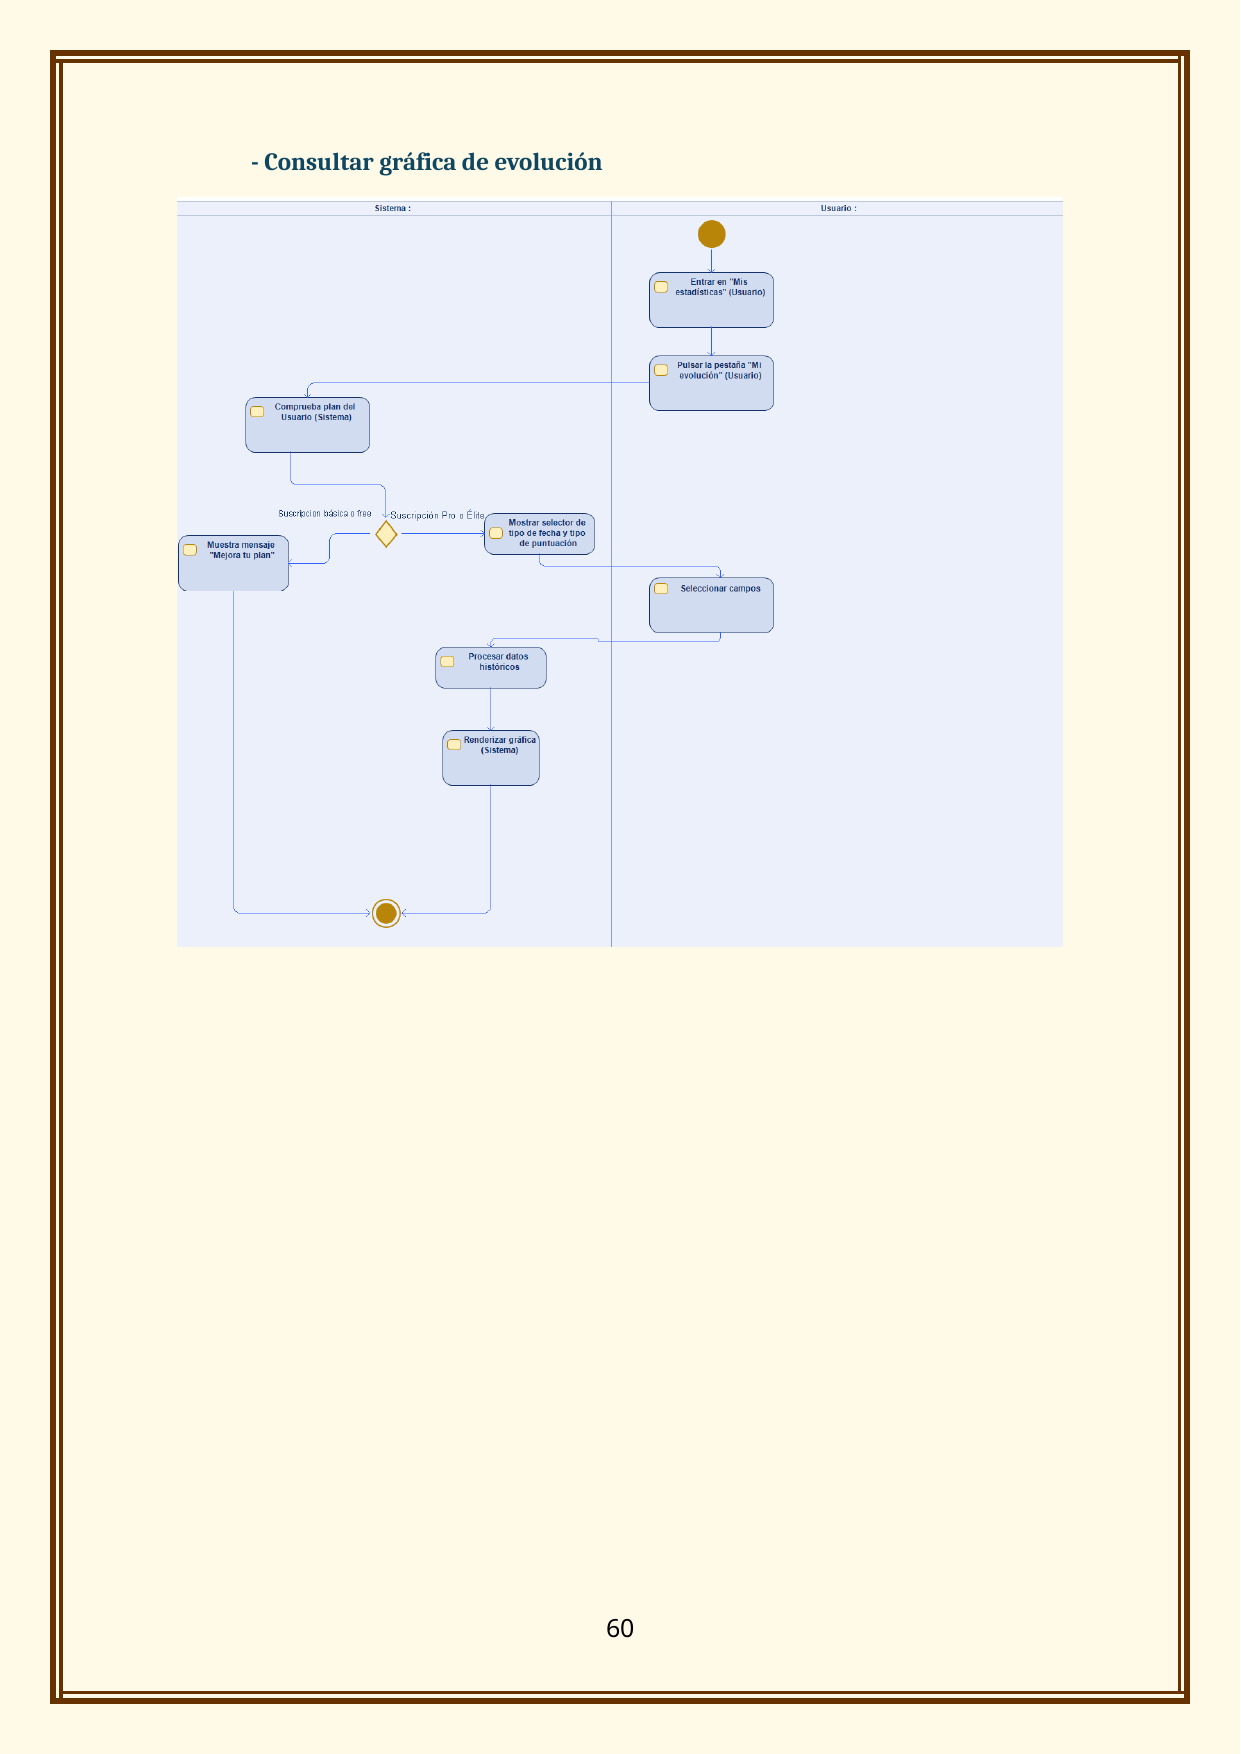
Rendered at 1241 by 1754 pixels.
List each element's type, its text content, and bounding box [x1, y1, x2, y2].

text - Consultar gráfica de evolución [177, 147, 1063, 176]
picture [177, 197, 1063, 947]
